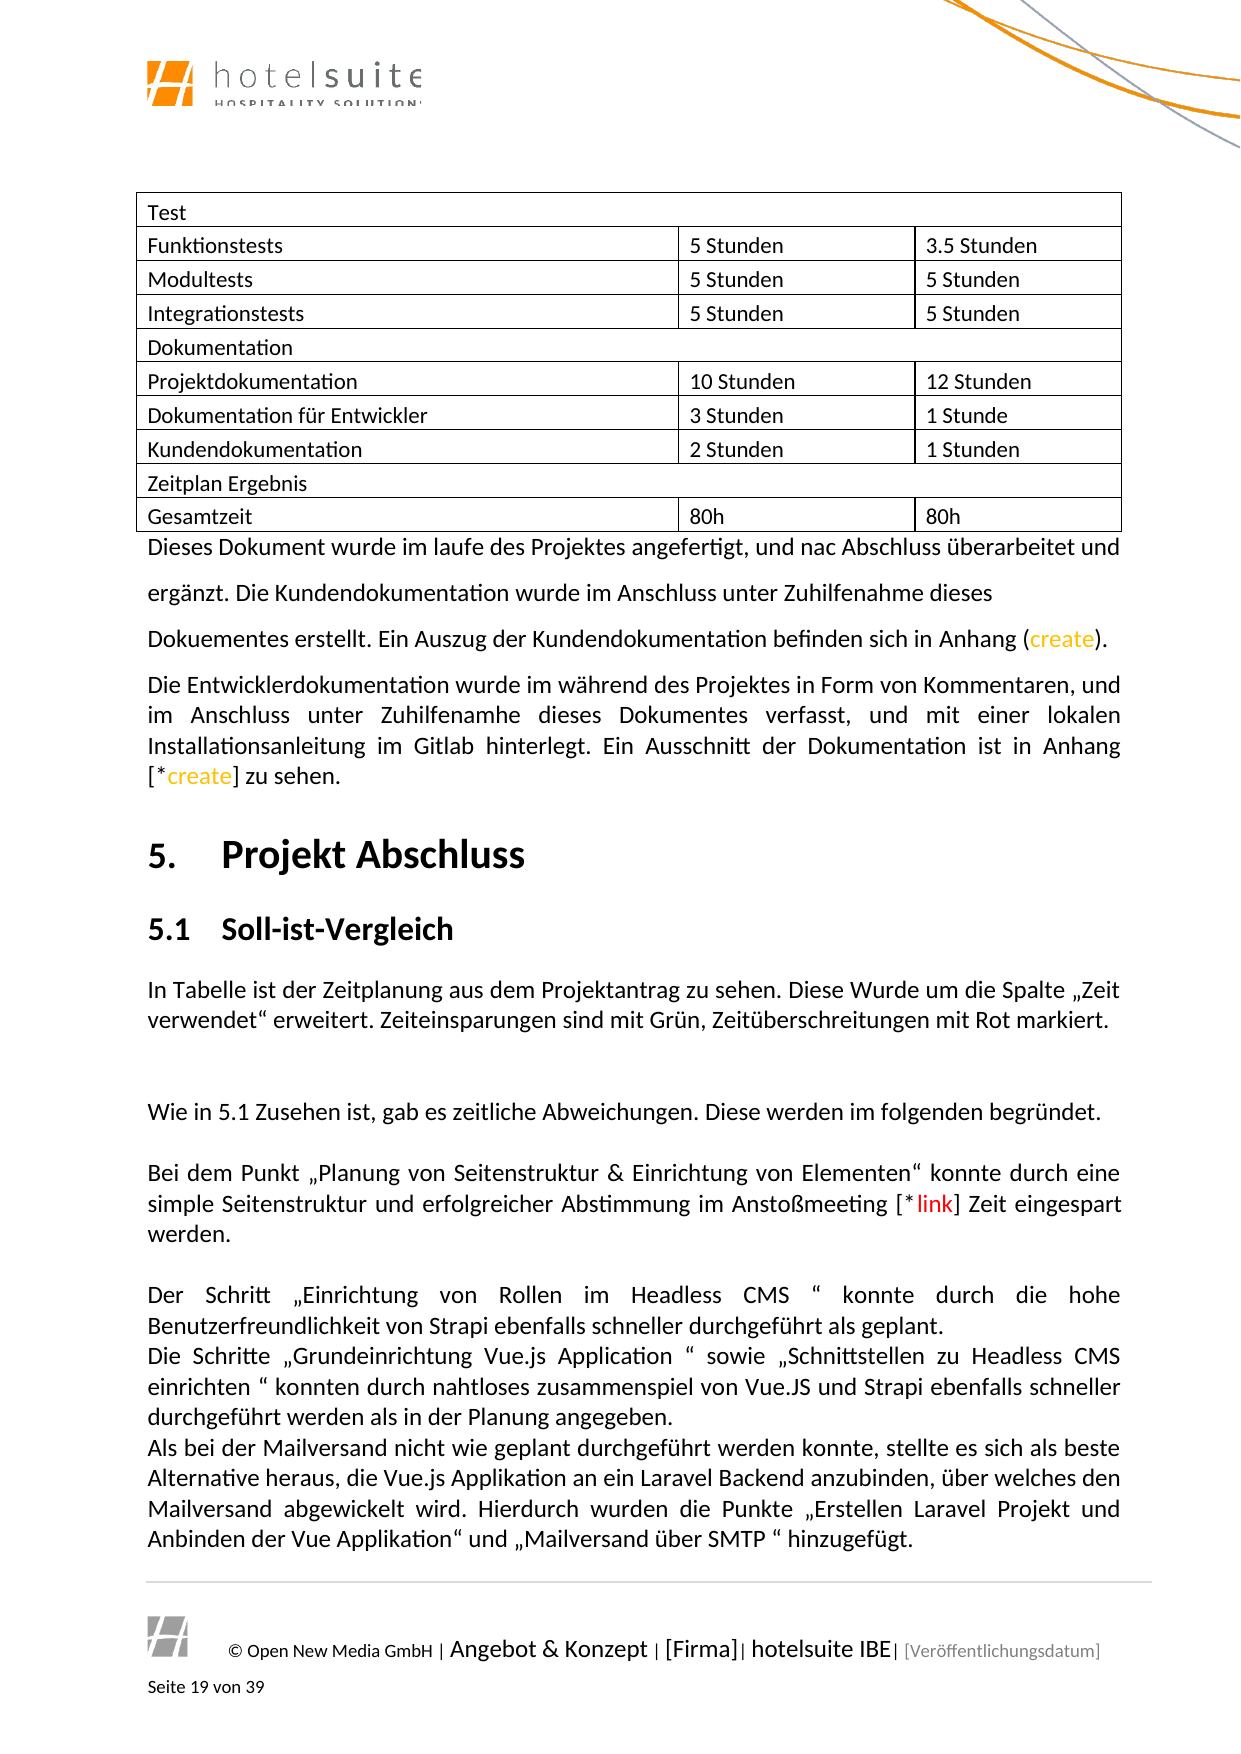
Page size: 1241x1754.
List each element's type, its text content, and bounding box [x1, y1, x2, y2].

table_cell 5 Stunden [679, 295, 914, 327]
text In Tabelle ist der Zeitplanung aus dem Projektantrag zu sehen. Diese Wurde um die Spalte „Zeit verwendet“ erweitert. Zeiteinsparungen sind mit Grün, Zeitüberschreitungen mit Rot markiert. [147, 974, 1122, 1035]
table_cell 5 Stunden [679, 227, 914, 260]
table_cell Dokumentation [137, 329, 1121, 361]
text Als bei der Mailversand nicht wie geplant durchgeführt werden konnte, stellte es sich als beste Alternative heraus, die Vue.js Applikation an ein Laravel Backend anzubinden, über welches den Mailversand abgewickelt wird. Hierdurch wurden die Punkte „Erstellen Laravel Projekt und Anbinden der Vue Applikation“ und „Mailversand über SMTP “ hinzugefügt. [147, 1432, 1122, 1554]
table_cell 5 Stunden [916, 295, 1121, 327]
table_cell 1 Stunden [916, 430, 1121, 463]
subtitle Projekt Abschluss [148, 828, 1122, 879]
text Die Schritte „Grundeinrichtung Vue.js Application “ sowie „Schnittstellen zu Headless CMS einrichten “ konnten durch nahtloses zusammenspiel von Vue.JS und Strapi ebenfalls schneller durchgeführt werden als in der Planung angegeben. [147, 1340, 1122, 1432]
table_cell Kundendokumentation [137, 430, 678, 463]
picture [810, 0, 1241, 171]
table_cell 1 Stunde [916, 396, 1121, 429]
picture [146, 61, 422, 106]
table_cell 3 Stunden [679, 396, 914, 429]
table_cell Gesamtzeit [137, 498, 678, 531]
table_cell 12 Stunden [916, 362, 1121, 395]
table_cell 2 Stunden [679, 430, 914, 463]
table_cell Test [137, 193, 1121, 226]
text Dieses Dokument wurde im laufe des Projektes angefertigt, und nac Abschluss überarbeitet und ergänzt. Die Kundendokumentation wurde im Anschluss unter Zuhilfenahme dieses Dokuementes erstellt. Ein Auszug der Kundendokumentation befinden sich in Anhang (create). [147, 532, 1122, 653]
table_cell Funktionstests [137, 227, 678, 260]
table_cell Zeitplan Ergebnis [137, 464, 1121, 497]
text Wie in 5.1 Zusehen ist, gab es zeitliche Abweichungen. Diese werden im folgenden begründet. [147, 1096, 1122, 1127]
table_cell 80h [679, 498, 914, 531]
table_cell 5 Stunden [916, 261, 1121, 293]
table_cell 3.5 Stunden [916, 227, 1121, 260]
table_cell Modultests [137, 261, 678, 293]
text Bei dem Punkt „Planung von Seitenstruktur & Einrichtung von Elementen“ konnte durch eine simple Seitenstruktur und erfolgreicher Abstimmung im Anstoßmeeting [*link] Zeit eingespart werden. [147, 1157, 1122, 1249]
text Der Schritt „Einrichtung von Rollen im Headless CMS “ konnte durch die hohe Benutzerfreundlichkeit von Strapi ebenfalls schneller durchgeführt als geplant. [147, 1279, 1122, 1340]
subtitle Soll-ist-Vergleich [148, 908, 1122, 949]
table_cell 10 Stunden [679, 362, 914, 395]
table_cell 80h [916, 498, 1121, 531]
table_cell Dokumentation für Entwickler [137, 396, 678, 429]
table_cell 5 Stunden [679, 261, 914, 293]
text Die Entwicklerdokumentation wurde im während des Projektes in Form von Kommentaren, und im Anschluss unter Zuhilfenamhe dieses Dokumentes verfasst, und mit einer lokalen Installationsanleitung im Gitlab hinterlegt. Ein Ausschnitt der Dokumentation ist in Anhang [*create] zu sehen. [147, 669, 1122, 791]
table_cell Integrationstests [137, 295, 678, 327]
table_cell Projektdokumentation [137, 362, 678, 395]
